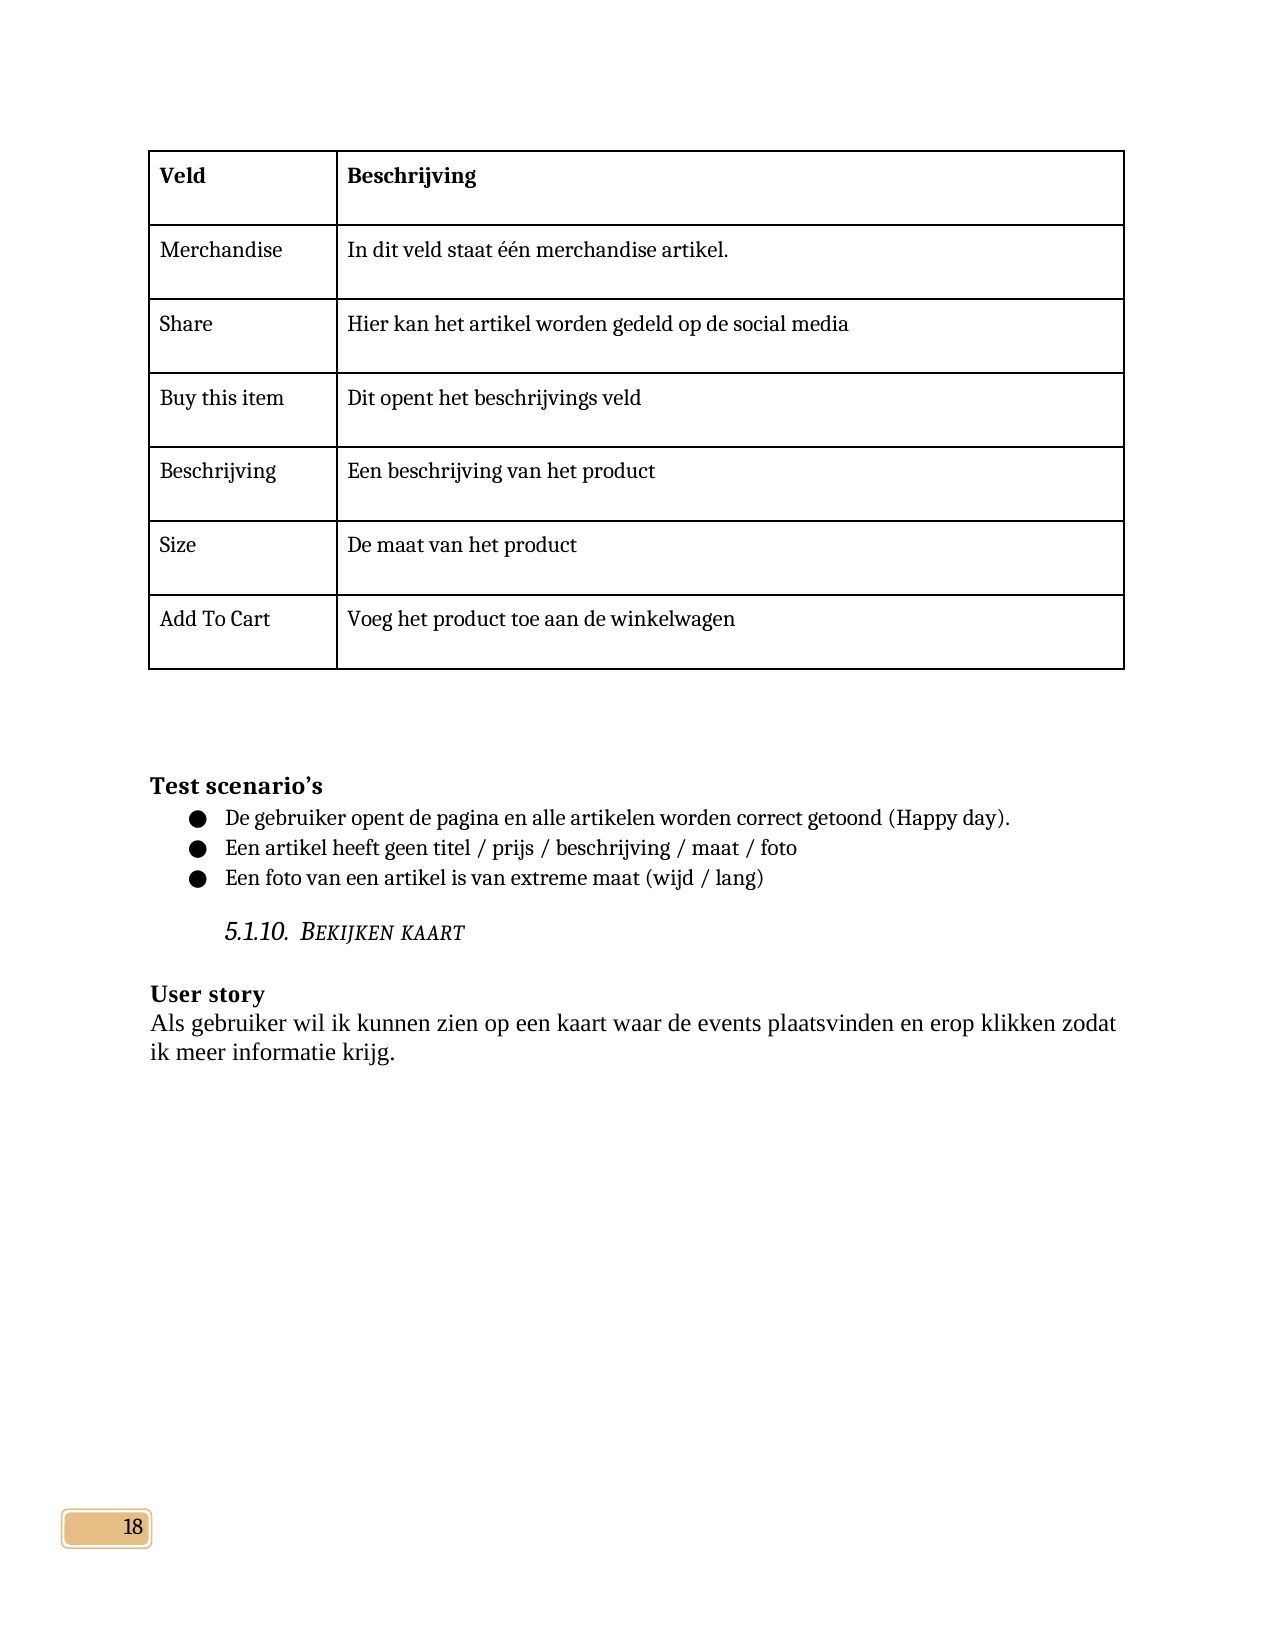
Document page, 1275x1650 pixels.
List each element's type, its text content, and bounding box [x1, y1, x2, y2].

list Een foto van een artikel is van extreme maat (wijd / lang) [188, 865, 1125, 891]
table_cell Size [150, 522, 336, 594]
text User story Als gebruiker wil ik kunnen zien op een kaart waar de events plaatsvinden en erop klikken zodat ik meer informatie krijg. [150, 951, 1125, 1066]
table_cell Beschrijving [150, 448, 336, 520]
table_cell Hier kan het artikel worden gedeld op de social media [338, 300, 1123, 372]
table_cell Voeg het product toe aan de winkelwagen [338, 596, 1123, 668]
table_cell Buy this item [150, 374, 336, 446]
table_header Beschrijving [338, 152, 1123, 224]
table_cell In dit veld staat één merchandise artikel. [338, 226, 1123, 298]
table_cell De maat van het product [338, 522, 1123, 594]
subtitle Test scenario’s [150, 772, 1125, 801]
table_cell Share [150, 300, 336, 372]
table_cell Een beschrijving van het product [338, 448, 1123, 520]
table_header Veld [150, 152, 336, 224]
table_cell Add To Cart [150, 596, 336, 668]
list Een artikel heeft geen titel / prijs / beschrijving / maat / foto [188, 834, 1125, 861]
table_cell Dit opent het beschrijvings veld [338, 374, 1123, 446]
subtitle Bekijken kaart [225, 916, 1125, 947]
table_cell Merchandise [150, 226, 336, 298]
list De gebruiker opent de pagina en alle artikelen worden correct getoond (Happy day). [188, 804, 1125, 831]
